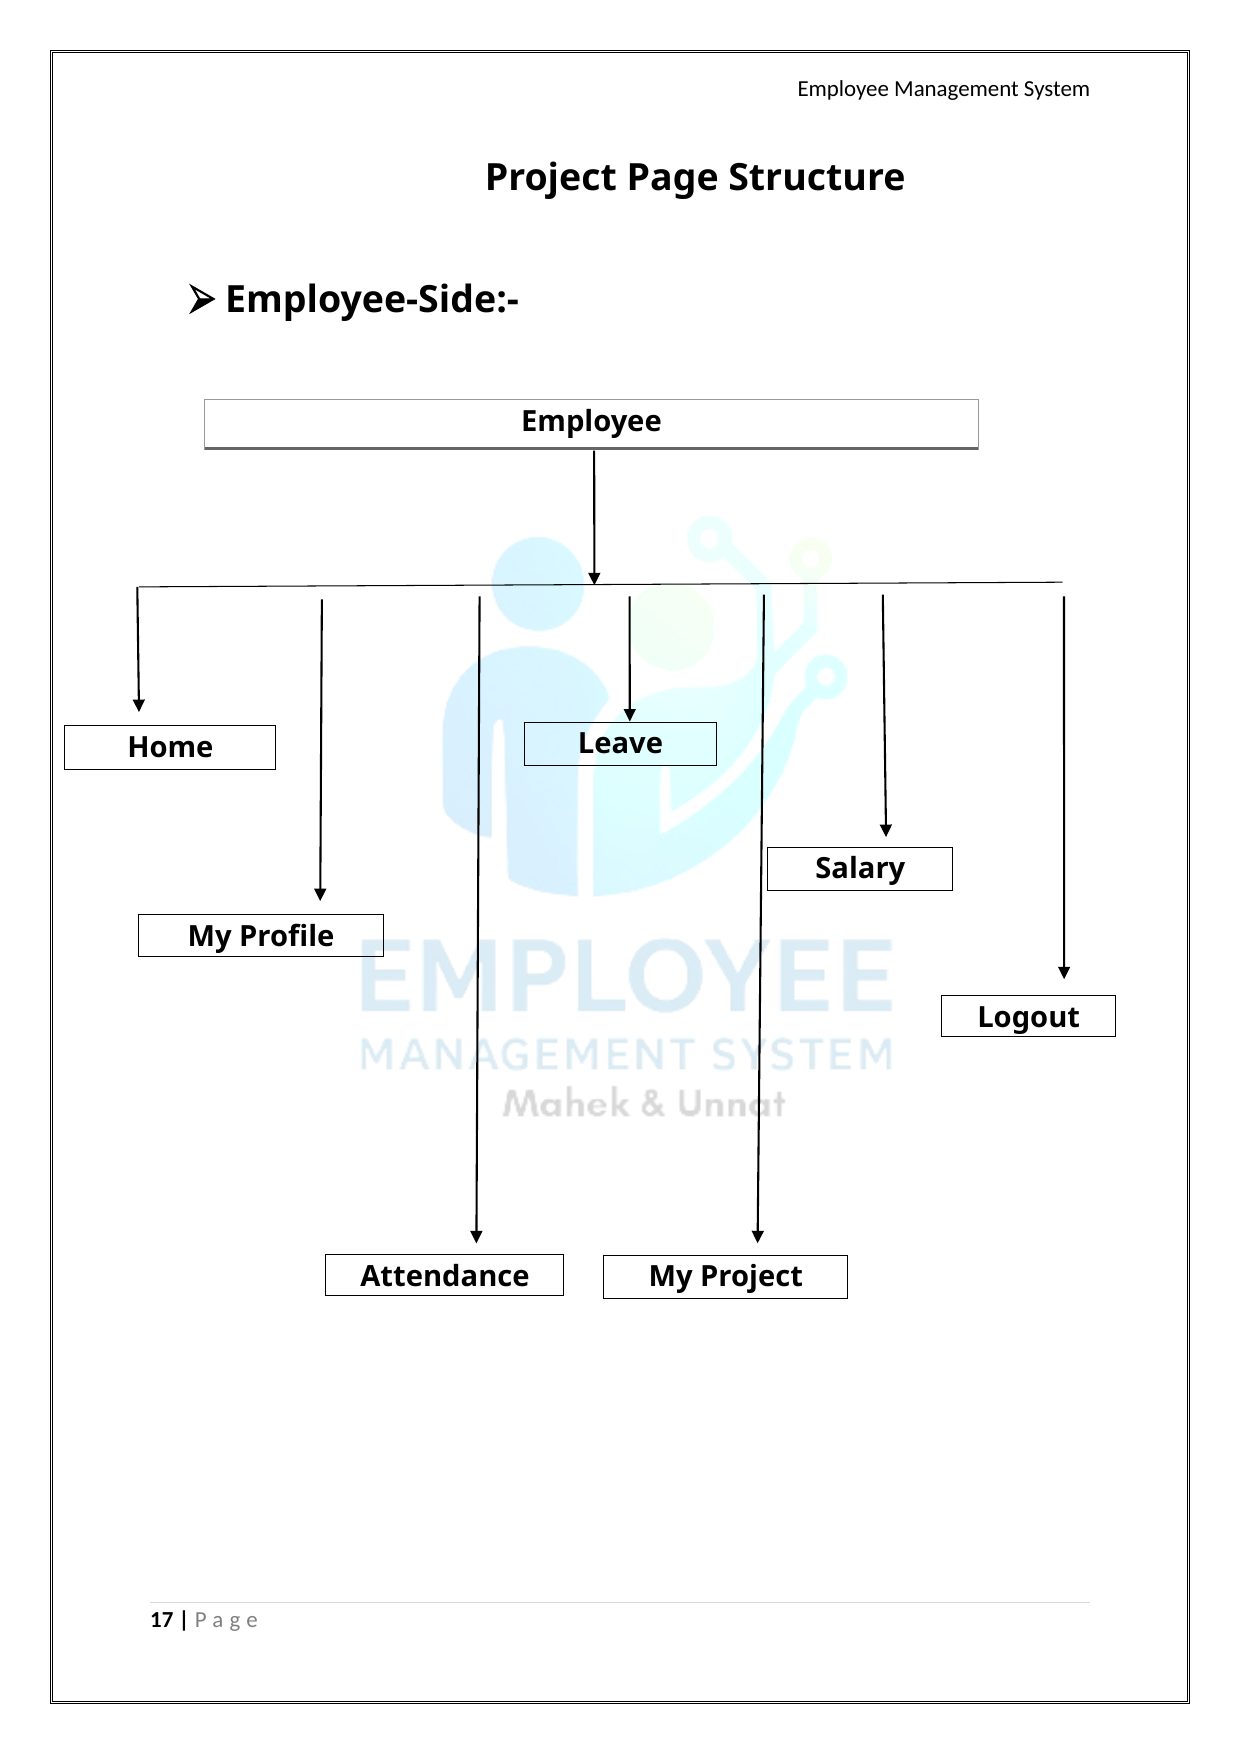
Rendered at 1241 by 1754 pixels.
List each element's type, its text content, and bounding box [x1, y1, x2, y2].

table_header Salary [768, 848, 952, 890]
table_header Attendance [326, 1255, 563, 1295]
table_header Logout [942, 996, 1115, 1036]
table_header Home [65, 726, 275, 768]
table_header Leave [525, 723, 716, 765]
table_header Employee [205, 400, 978, 447]
list Employee-Side:- [187, 272, 1090, 323]
table_header My Project [604, 1256, 847, 1298]
table_header My Profile [139, 915, 383, 956]
list Project Page Structure [225, 150, 1090, 201]
